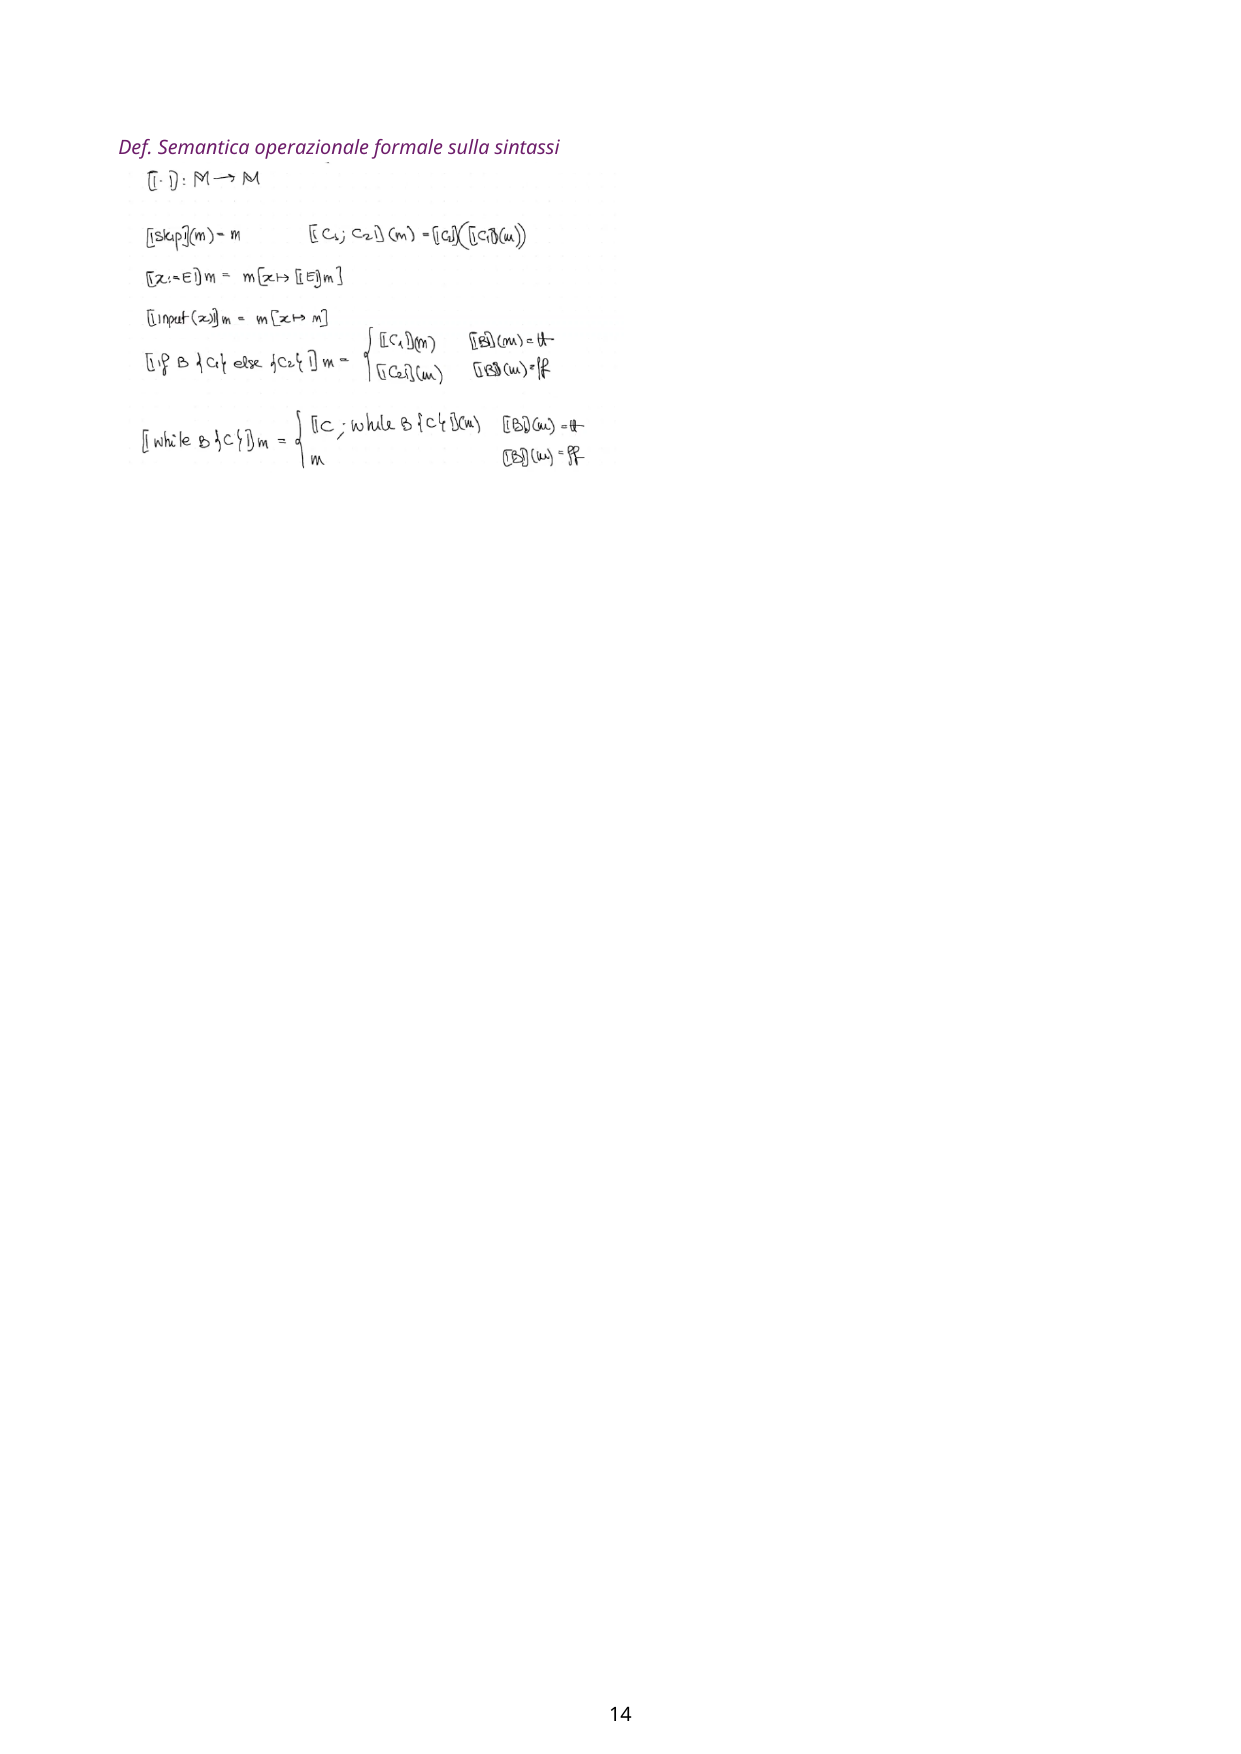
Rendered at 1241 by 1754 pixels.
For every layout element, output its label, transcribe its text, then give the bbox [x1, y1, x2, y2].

picture [118, 162, 625, 473]
subtitle Def. Semantica operazionale formale sulla sintassi [118, 133, 1122, 160]
